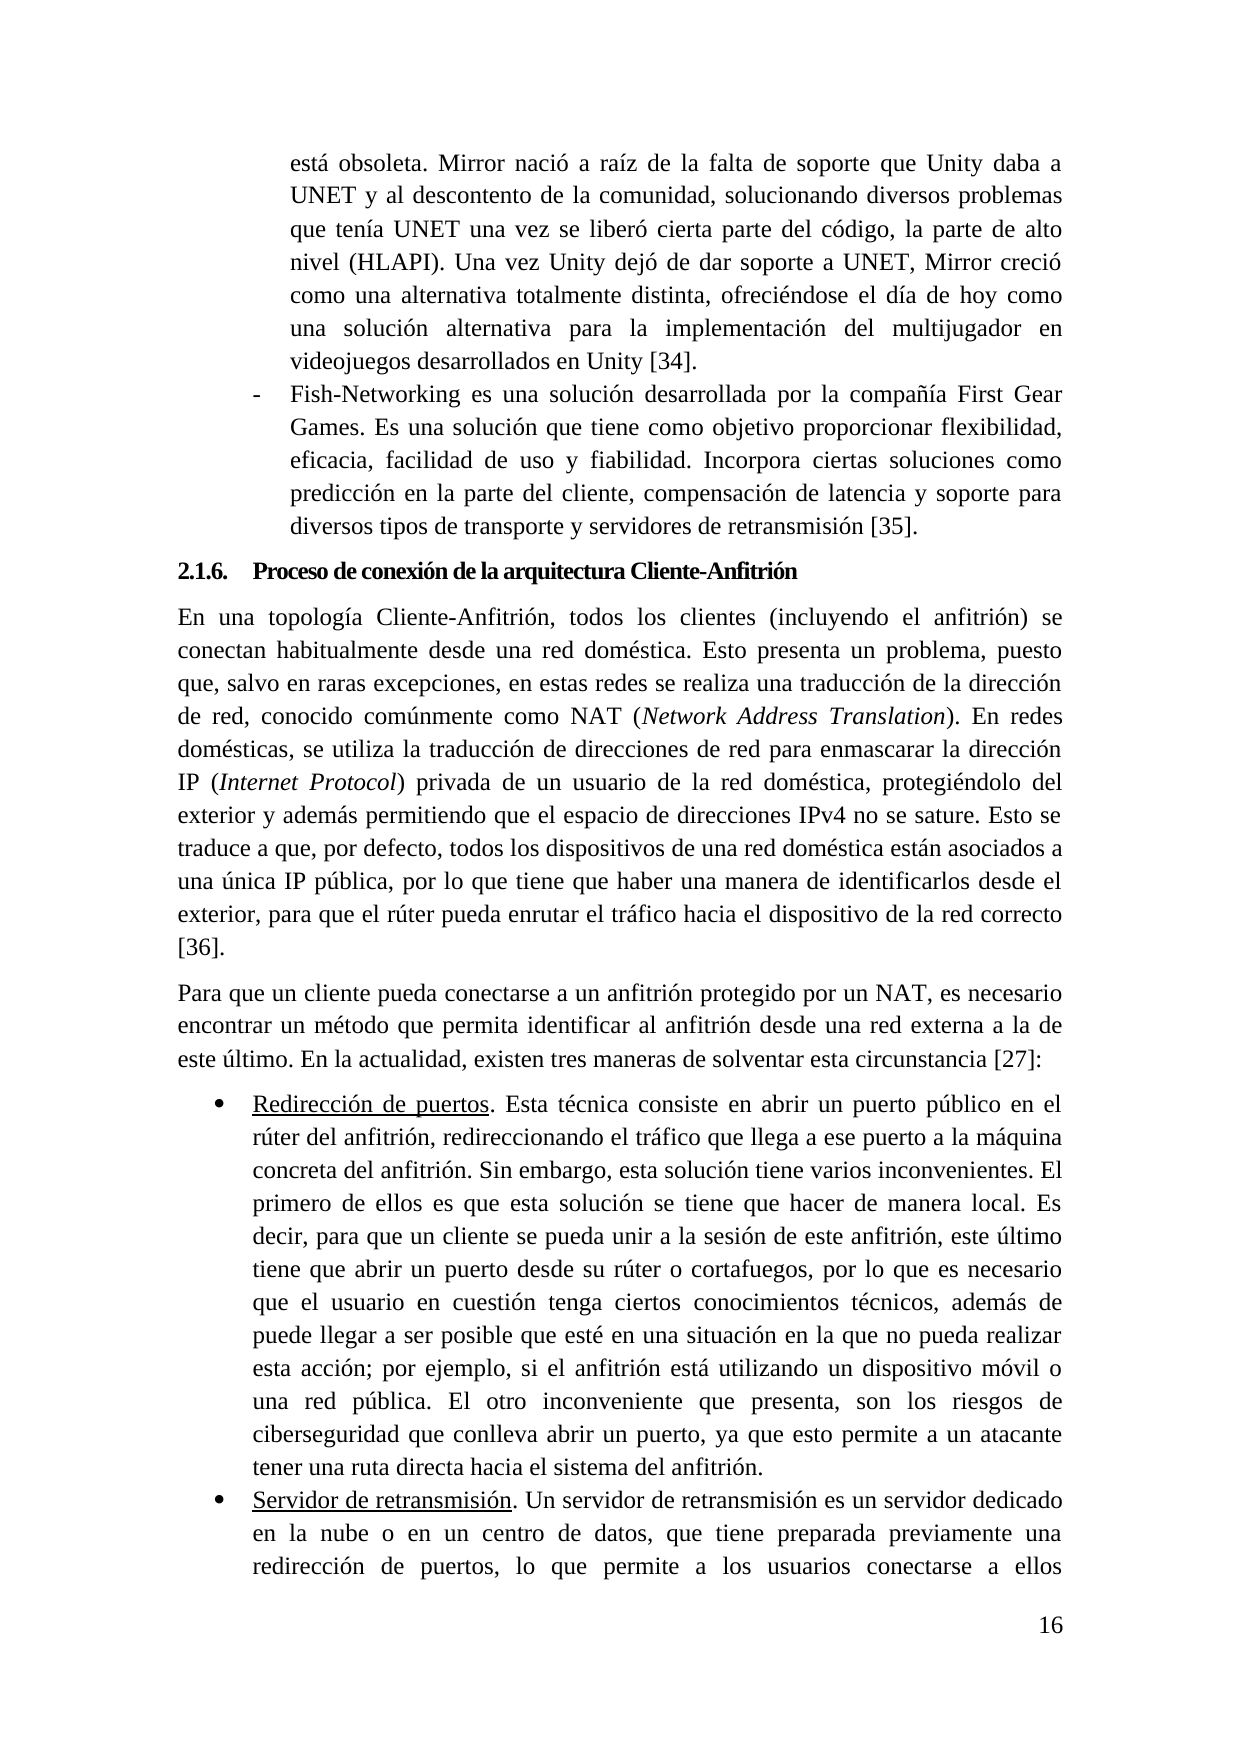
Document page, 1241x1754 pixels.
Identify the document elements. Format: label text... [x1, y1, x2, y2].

text Para que un cliente pueda conectarse a un anfitrión protegido por un NAT, es necesario encontrar un método que permita identificar al anfitrión desde una red externa a la de este último. En la actualidad, existen tres maneras de solventar esta circunstancia [27]: [177, 978, 1063, 1072]
list Fish-Networking es una solución desarrollada por la compañía First Gear Games. Es una solución que tiene como objetivo proporcionar flexibilidad, eficacia, facilidad de uso y fiabilidad. Incorpora ciertas soluciones como predicción en la parte del cliente, compensación de latencia y soporte para diversos tipos de transporte y servidores de retransmisión [35]. [252, 379, 1063, 539]
list Redirección de puertos. Esta técnica consiste en abrir un puerto público en el rúter del anfitrión, redireccionando el tráfico que llega a ese puerto a la máquina concreta del anfitrión. Sin embargo, esta solución tiene varios inconvenientes. El primero de ellos es que esta solución se tiene que hacer de manera local. Es decir, para que un cliente se pueda unir a la sesión de este anfitrión, este último tiene que abrir un puerto desde su rúter o cortafuegos, por lo que es necesario que el usuario en cuestión tenga ciertos conocimientos técnicos, además de puede llegar a ser posible que esté en una situación en la que no pueda realizar esta acción; por ejemplo, si el anfitrión está utilizando un dispositivo móvil o una red pública. El otro inconveniente que presenta, son los riesgos de ciberseguridad que conlleva abrir un puerto, ya que esto permite a un atacante tener una ruta directa hacia el sistema del anfitrión. [215, 1089, 1063, 1481]
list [252, 148, 1063, 374]
text En una topología Cliente-Anfitrión, todos los clientes (incluyendo el anfitrión) se conectan habitualmente desde una red doméstica. Esto presenta un problema, puesto que, salvo en raras excepciones, en estas redes se realiza una traducción de la dirección de red, conocido comúnmente como NAT (Network Address Translation). En redes domésticas, se utiliza la traducción de direcciones de red para enmascarar la dirección IP (Internet Protocol) privada de un usuario de la red doméstica, protegiéndolo del exterior y además permitiendo que el espacio de direcciones IPv4 no se sature. Esto se traduce a que, por defecto, todos los dispositivos de una red doméstica están asociados a una única IP pública, por lo que tiene que haber una manera de identificarlos desde el exterior, para que el rúter pueda enrutar el tráfico hacia el dispositivo de la red correcto [36]. [177, 602, 1063, 961]
list Proceso de conexión de la arquitectura Cliente-Anfitrión [177, 556, 1063, 585]
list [215, 1485, 1063, 1580]
